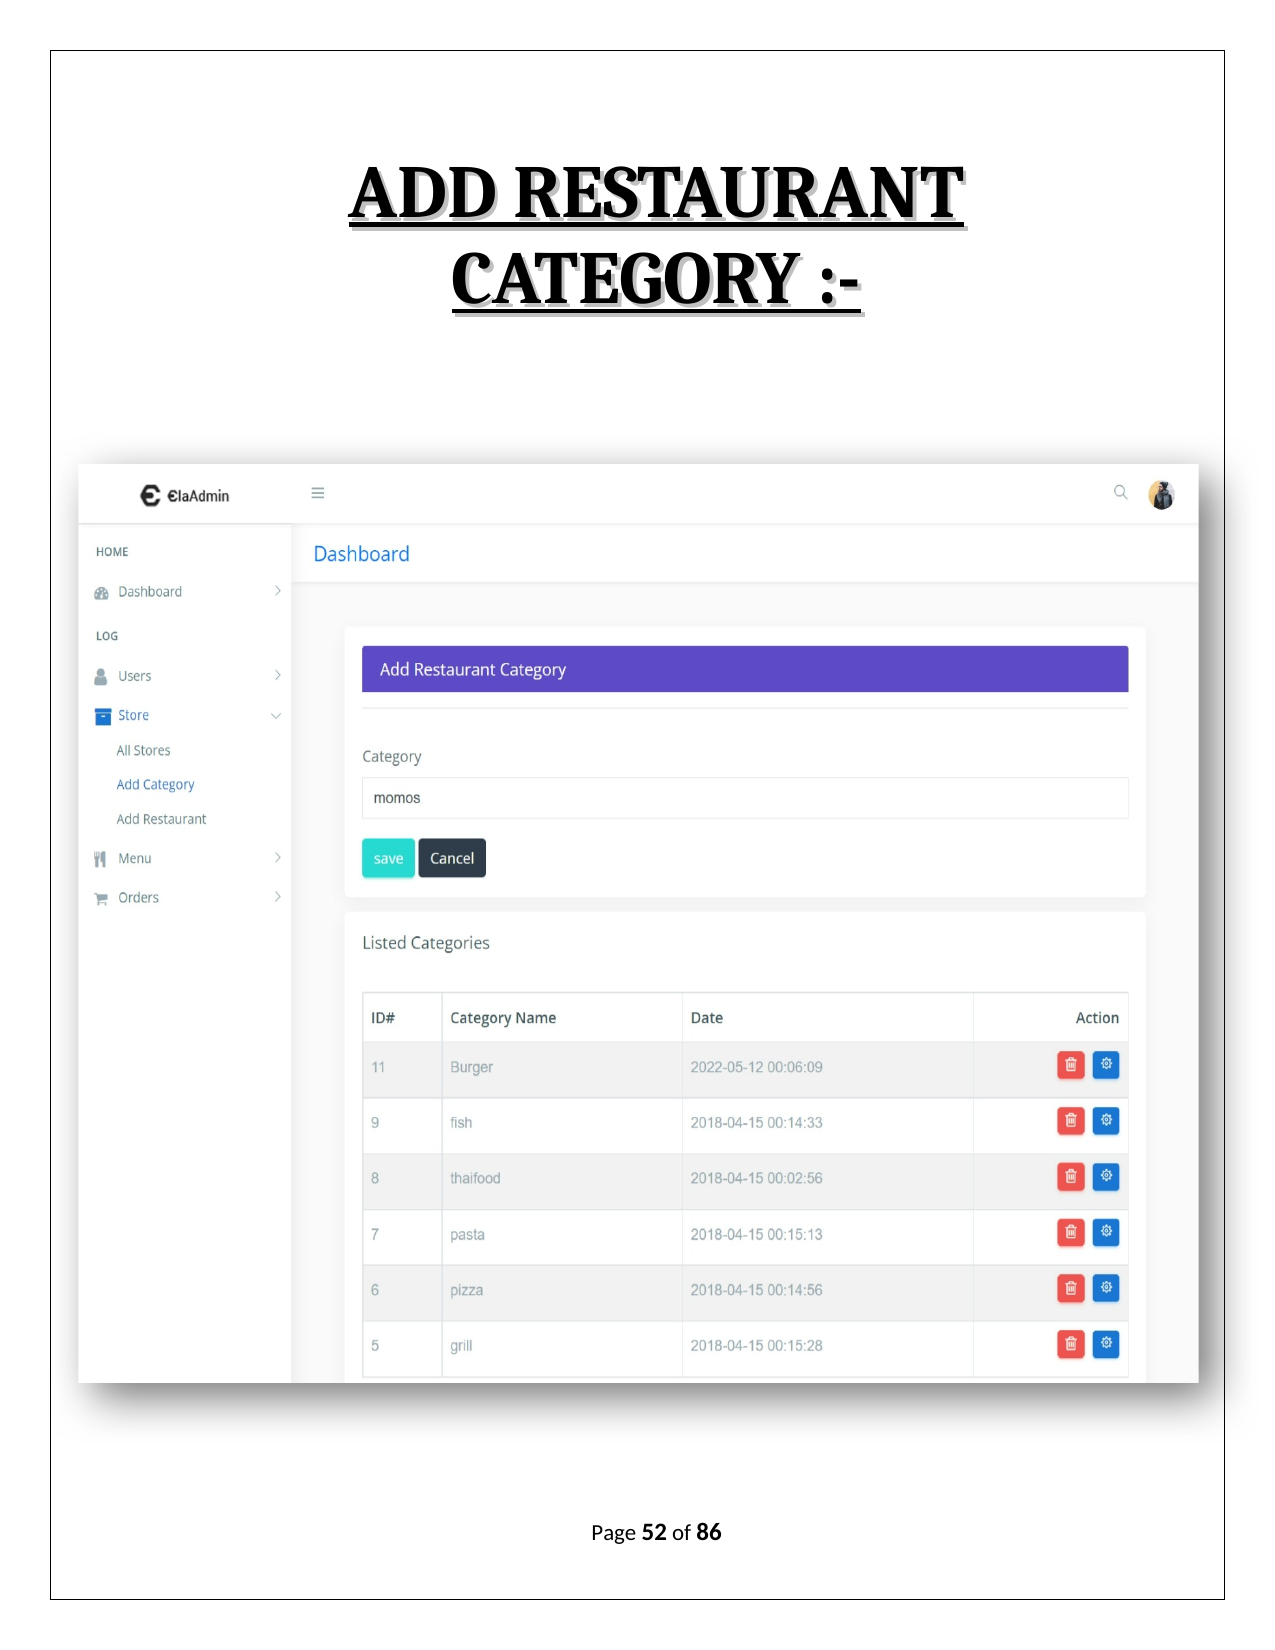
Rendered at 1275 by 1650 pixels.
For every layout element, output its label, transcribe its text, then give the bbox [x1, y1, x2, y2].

picture [78, 464, 1199, 1383]
text Add Restaurant Category :- [150, 150, 1162, 322]
